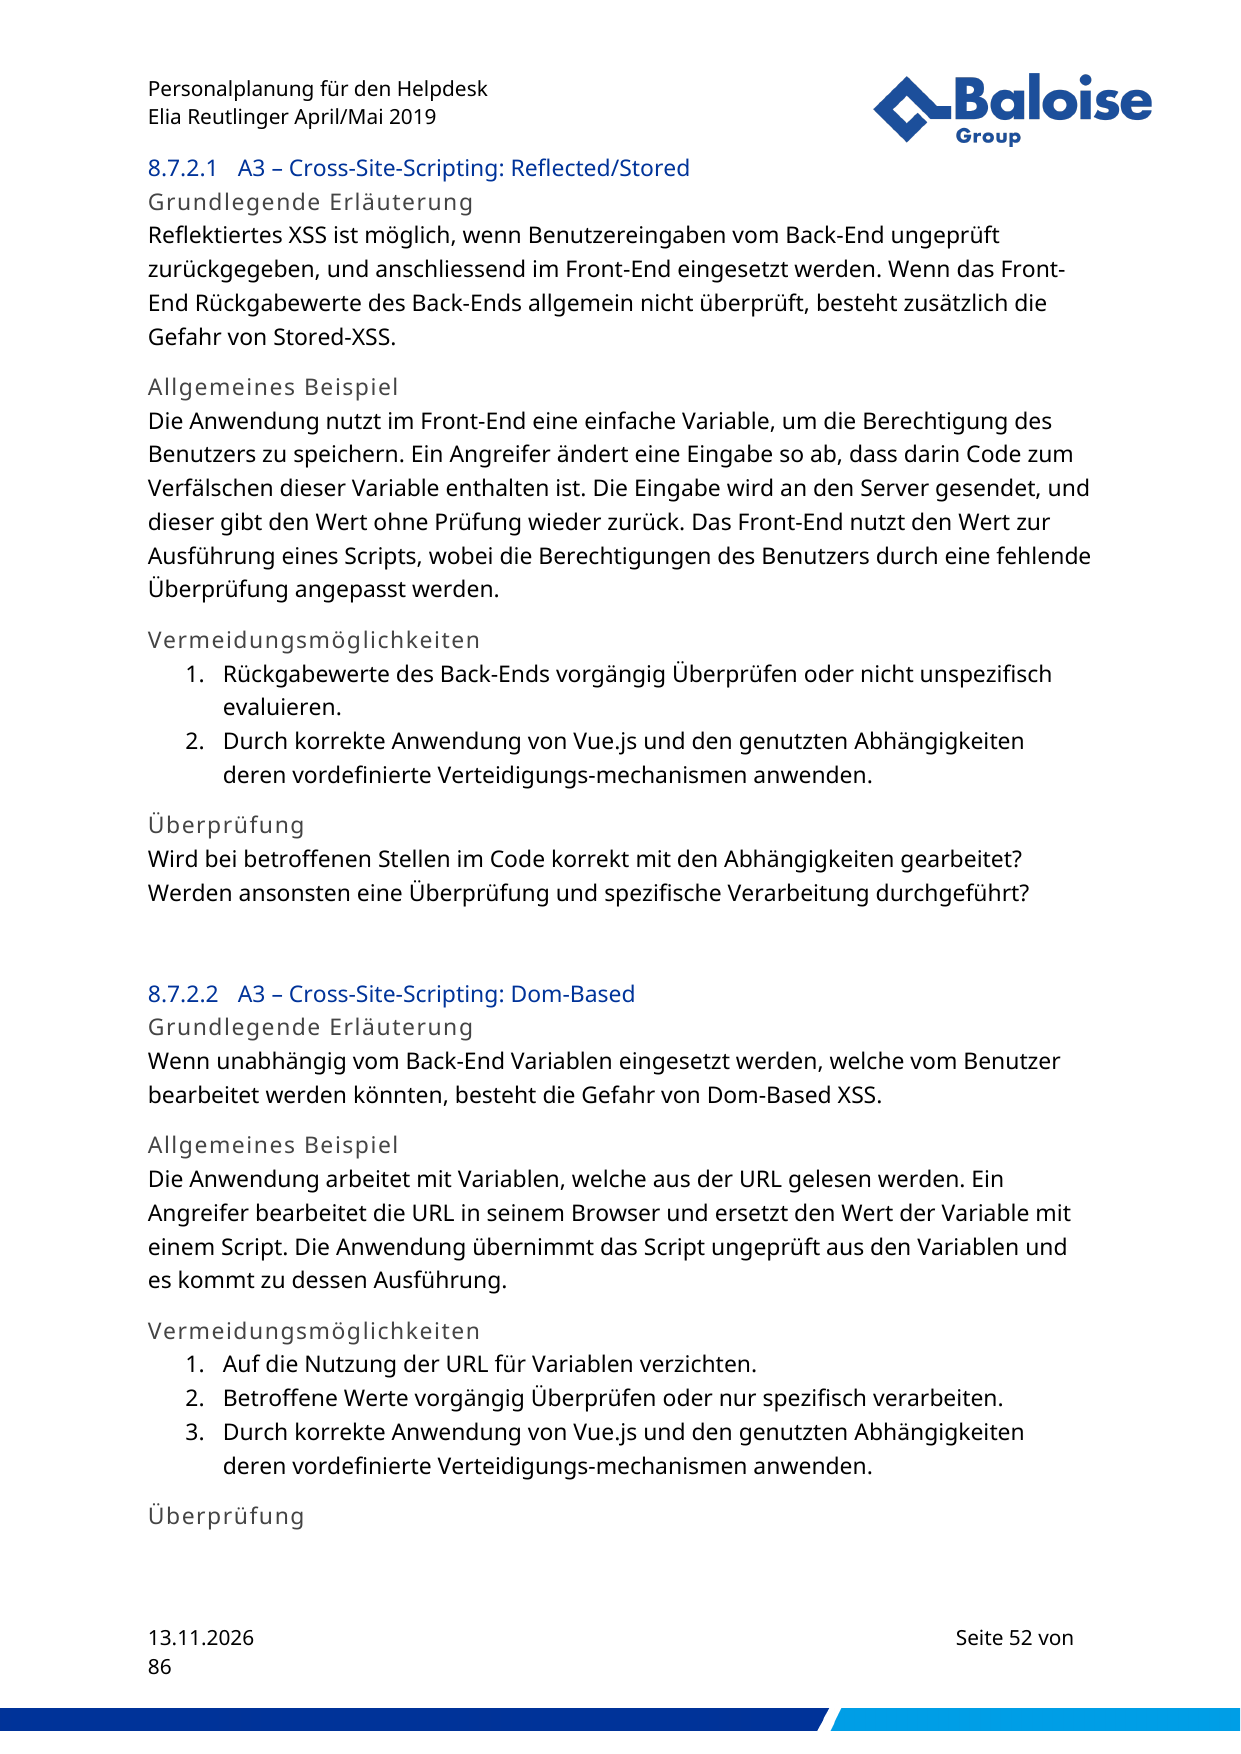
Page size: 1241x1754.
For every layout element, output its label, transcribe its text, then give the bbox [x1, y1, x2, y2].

subtitle Überprüfung [148, 1500, 1093, 1531]
text Die Anwendung nutzt im Front-End eine einfache Variable, um die Berechtigung des Benutzers zu speichern. Ein Angreifer ändert eine Eingabe so ab, dass darin Code zum Verfälschen dieser Variable enthalten ist. Die Eingabe wird an den Server gesendet, und dieser gibt den Wert ohne Prüfung wieder zurück. Das Front-End nutzt den Wert zur Ausführung eines Scripts, wobei die Berechtigungen des Benutzers durch eine fehlende Überprüfung angepasst werden. [148, 405, 1093, 605]
subtitle A3 – Cross-Site-Scripting: Dom-Based [148, 978, 1093, 1009]
text Wenn unabhängig vom Back-End Variablen eingesetzt werden, welche vom Benutzer bearbeitet werden könnten, besteht die Gefahr von Dom-Based XSS. [148, 1045, 1093, 1110]
subtitle Grundlegende Erläuterung [148, 1011, 1093, 1043]
list Rückgabewerte des Back-Ends vorgängig Überprüfen oder nicht unspezifisch evaluieren. [185, 658, 1093, 723]
list Durch korrekte Anwendung von Vue.js und den genutzten Abhängigkeiten deren vordefinierte Verteidigungs-mechanismen anwenden. [185, 1416, 1093, 1481]
picture [873, 73, 1152, 147]
subtitle Vermeidungsmöglichkeiten [148, 1315, 1093, 1346]
subtitle Überprüfung [148, 809, 1093, 841]
text Wird bei betroffenen Stellen im Code korrekt mit den Abhängigkeiten gearbeitet? Werden ansonsten eine Überprüfung und spezifische Verarbeitung durchgeführt? [148, 843, 1093, 908]
subtitle Allgemeines Beispiel [148, 1129, 1093, 1161]
text Die Anwendung arbeitet mit Variablen, welche aus der URL gelesen werden. Ein Angreifer bearbeitet die URL in seinem Browser und ersetzt den Wert der Variable mit einem Script. Die Anwendung übernimmt das Script ungeprüft aus den Variablen und es kommt zu dessen Ausführung. [148, 1163, 1093, 1296]
list Auf die Nutzung der URL für Variablen verzichten. [185, 1348, 1093, 1380]
text Reflektiertes XSS ist möglich, wenn Benutzereingaben vom Back-End ungeprüft zurückgegeben, und anschliessend im Front-End eingesetzt werden. Wenn das Front-End Rückgabewerte des Back-Ends allgemein nicht überprüft, besteht zusätzlich die Gefahr von Stored-XSS. [148, 219, 1093, 352]
list Durch korrekte Anwendung von Vue.js und den genutzten Abhängigkeiten deren vordefinierte Verteidigungs-mechanismen anwenden. [185, 725, 1093, 790]
subtitle Allgemeines Beispiel [148, 371, 1093, 402]
subtitle Grundlegende Erläuterung [148, 186, 1093, 217]
subtitle A3 – Cross-Site-Scripting: Reflected/Stored [148, 152, 1093, 183]
subtitle Vermeidungsmöglichkeiten [148, 624, 1093, 655]
list Betroffene Werte vorgängig Überprüfen oder nur spezifisch verarbeiten. [185, 1382, 1093, 1413]
picture [0, 1708, 1241, 1733]
